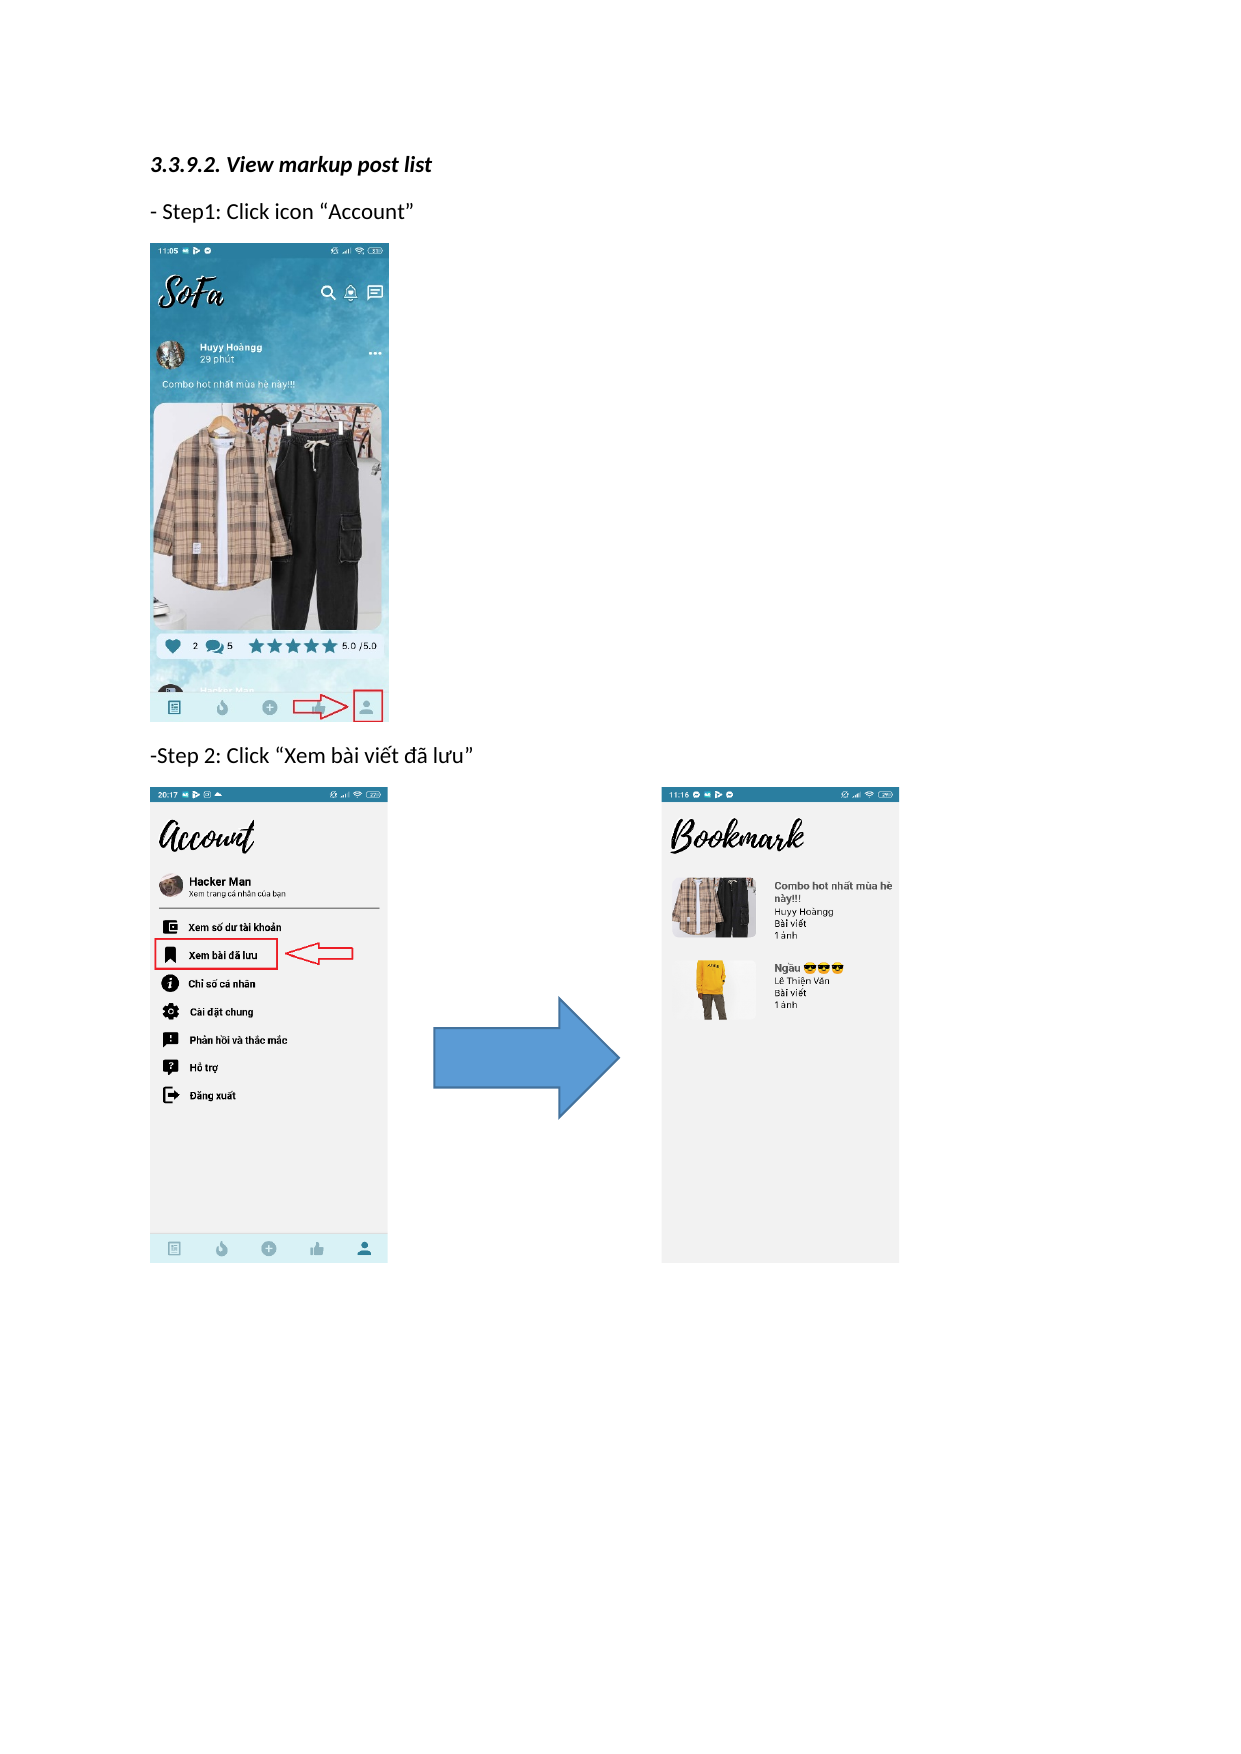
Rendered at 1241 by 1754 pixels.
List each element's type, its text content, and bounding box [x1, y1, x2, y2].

text -Step 2: Click “Xem bài viết đã lưu” [150, 741, 1093, 769]
text 3.3.9.2. View markup post list [150, 150, 1093, 178]
text - Step1: Click icon “Account” [150, 197, 1093, 225]
picture [150, 243, 389, 722]
picture [150, 787, 388, 1263]
picture [661, 787, 900, 1263]
